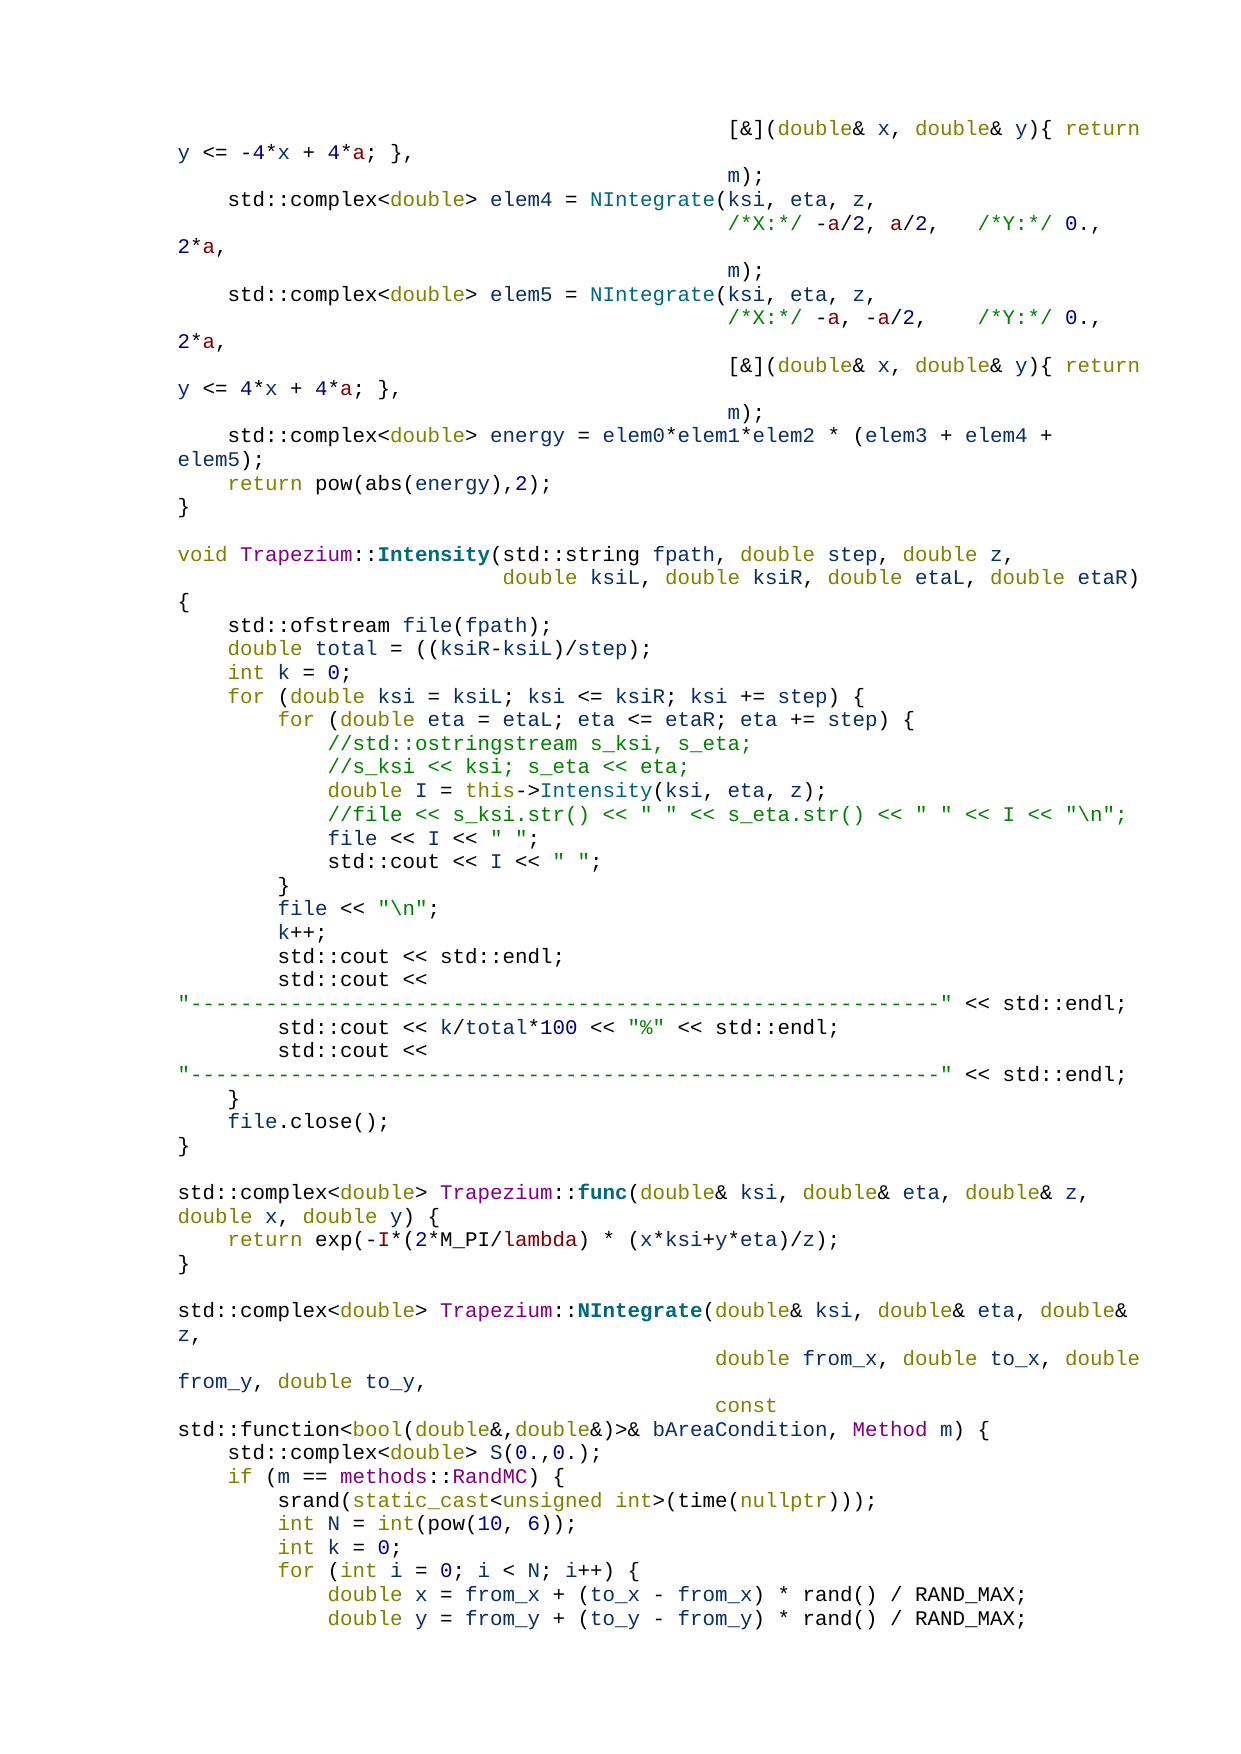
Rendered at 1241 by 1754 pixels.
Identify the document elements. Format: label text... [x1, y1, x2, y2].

text double total = ((ksiR-ksiL)/step); [177, 638, 1152, 662]
text [&](double& x, double& y){ return y <= -4*x + 4*a; }, [177, 118, 1152, 165]
text m); [177, 165, 1152, 189]
text int N = int(pow(10, 6)); [177, 1513, 1152, 1537]
text } [177, 1253, 1152, 1277]
text std::cout << "------------------------------------------------------------" << std::endl; [177, 1040, 1152, 1088]
text std::ofstream file(fpath); [177, 615, 1152, 638]
text file << I << " "; [177, 827, 1152, 851]
text /*X:*/ -a, -a/2, /*Y:*/ 0., 2*a, [177, 307, 1152, 354]
text //file << s_ksi.str() << " " << s_eta.str() << " " << I << "\n"; [177, 804, 1152, 827]
text std::complex<double> energy = elem0*elem1*elem2 * (elem3 + elem4 + elem5); [177, 426, 1152, 473]
text //std::ostringstream s_ksi, s_eta; [177, 733, 1152, 757]
text m); [177, 260, 1152, 284]
text std::cout << std::endl; [177, 946, 1152, 969]
text std::complex<double> Trapezium::NIntegrate(double& ksi, double& eta, double& z, [177, 1300, 1152, 1348]
text /*X:*/ -a/2, a/2, /*Y:*/ 0., 2*a, [177, 213, 1152, 260]
text } [177, 875, 1152, 898]
text for (double eta = etaL; eta <= etaR; eta += step) { [177, 709, 1152, 733]
text file.close(); [177, 1111, 1152, 1135]
text std::complex<double> elem5 = NIntegrate(ksi, eta, z, [177, 284, 1152, 307]
text return pow(abs(energy),2); [177, 473, 1152, 496]
text std::cout << k/total*100 << "%" << std::endl; [177, 1017, 1152, 1040]
text std::complex<double> S(0.,0.); [177, 1442, 1152, 1466]
text std::complex<double> elem4 = NIntegrate(ksi, eta, z, [177, 189, 1152, 213]
text for (double ksi = ksiL; ksi <= ksiR; ksi += step) { [177, 686, 1152, 709]
text } [177, 496, 1152, 520]
text std::complex<double> Trapezium::func(double& ksi, double& eta, double& z, double x, double y) { [177, 1182, 1152, 1229]
text return exp(-I*(2*M_PI/lambda) * (x*ksi+y*eta)/z); [177, 1229, 1152, 1253]
text double y = from_y + (to_y - from_y) * rand() / RAND_MAX; [177, 1608, 1152, 1631]
text std::cout << I << " "; [177, 851, 1152, 875]
text } [177, 1135, 1152, 1158]
text file << "\n"; [177, 898, 1152, 922]
text m); [177, 402, 1152, 426]
text if (m == methods::RandMC) { [177, 1466, 1152, 1489]
text //s_ksi << ksi; s_eta << eta; [177, 757, 1152, 780]
text std::cout << "------------------------------------------------------------" << std::endl; [177, 969, 1152, 1017]
text void Trapezium::Intensity(std::string fpath, double step, double z, [177, 544, 1152, 567]
text double from_x, double to_x, double from_y, double to_y, [177, 1348, 1152, 1395]
text double ksiL, double ksiR, double etaL, double etaR) { [177, 567, 1152, 615]
text [&](double& x, double& y){ return y <= 4*x + 4*a; }, [177, 354, 1152, 402]
text } [177, 1088, 1152, 1111]
text srand(static_cast<unsigned int>(time(nullptr))); [177, 1489, 1152, 1513]
text double I = this->Intensity(ksi, eta, z); [177, 780, 1152, 804]
text int k = 0; [177, 1537, 1152, 1561]
text double x = from_x + (to_x - from_x) * rand() / RAND_MAX; [177, 1584, 1152, 1608]
text int k = 0; [177, 662, 1152, 686]
text k++; [177, 922, 1152, 946]
text for (int i = 0; i < N; i++) { [177, 1561, 1152, 1584]
text const std::function<bool(double&,double&)>& bAreaCondition, Method m) { [177, 1395, 1152, 1442]
